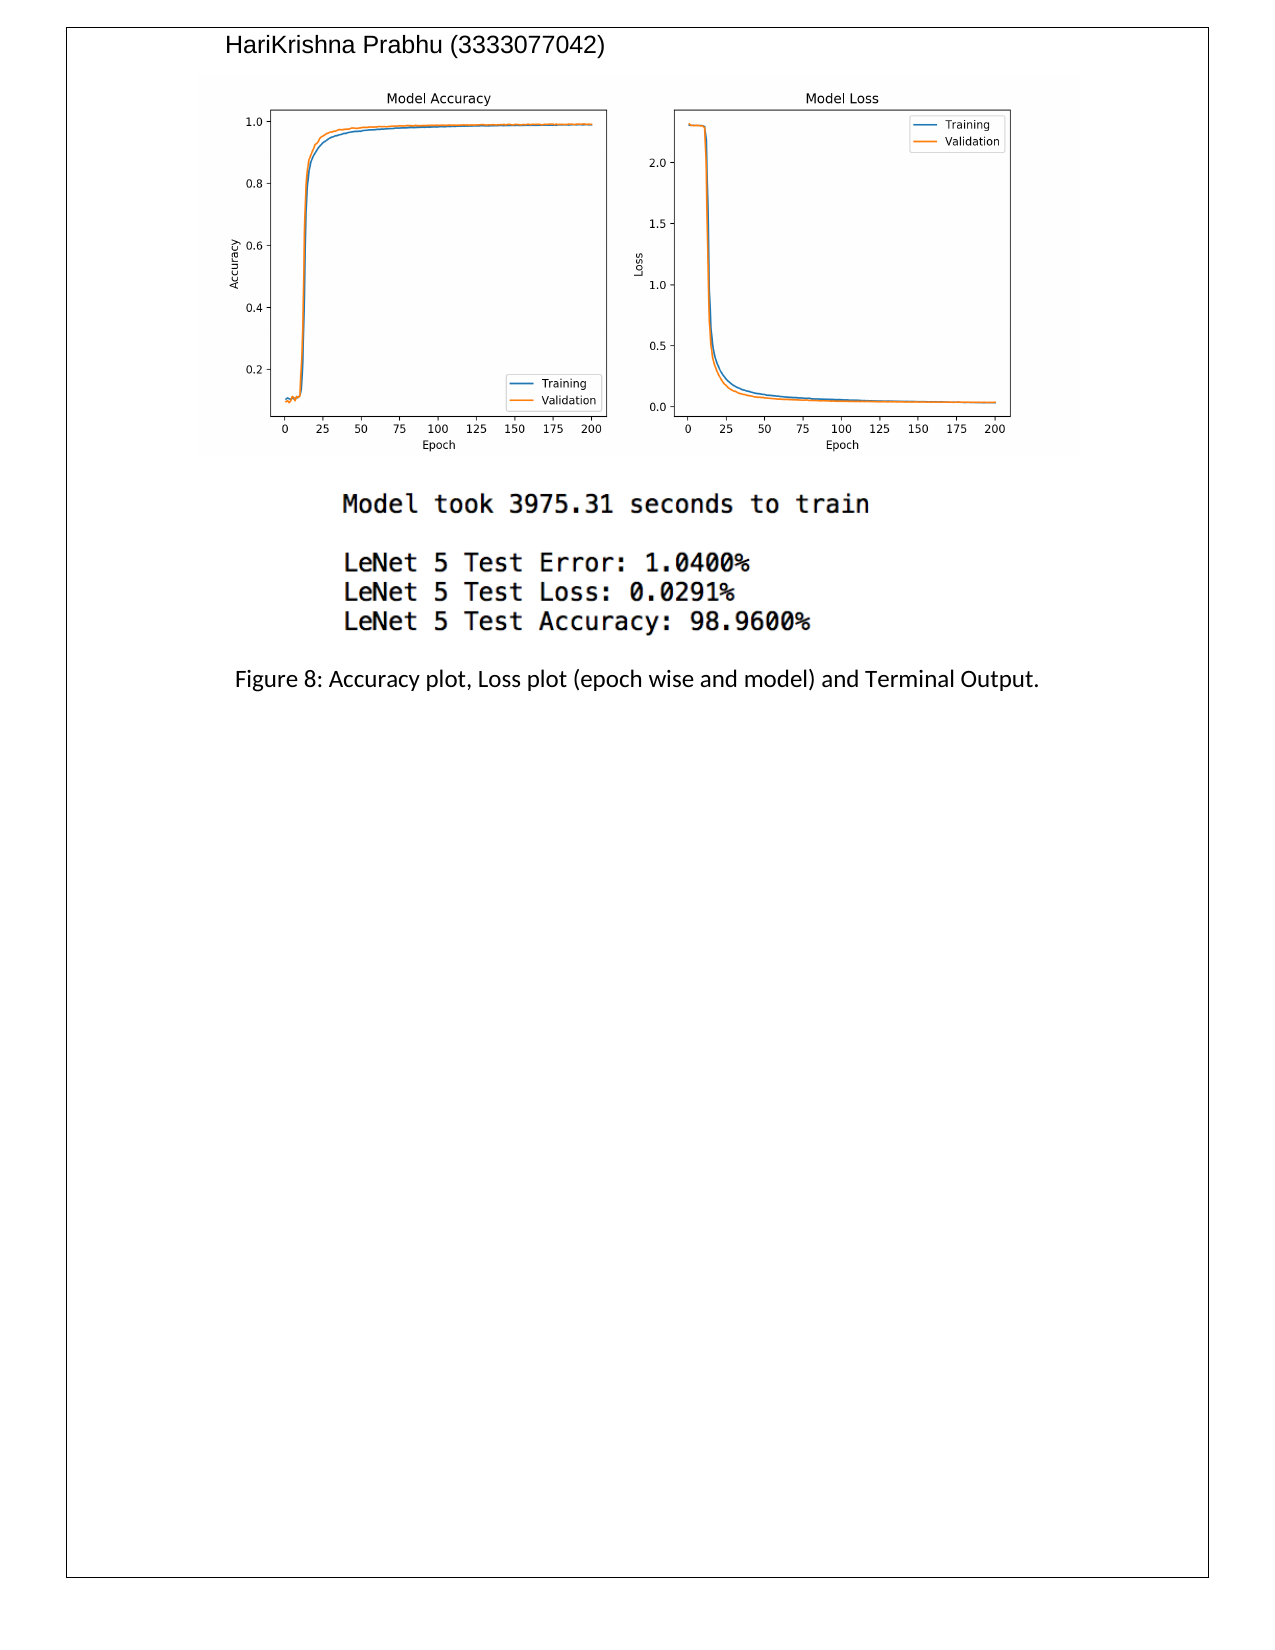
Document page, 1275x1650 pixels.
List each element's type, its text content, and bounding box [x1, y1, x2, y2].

picture [335, 471, 940, 649]
text Figure 8: Accuracy plot, Loss plot (epoch wise and model) and Terminal Output. [75, 663, 1200, 694]
picture [195, 75, 1080, 457]
